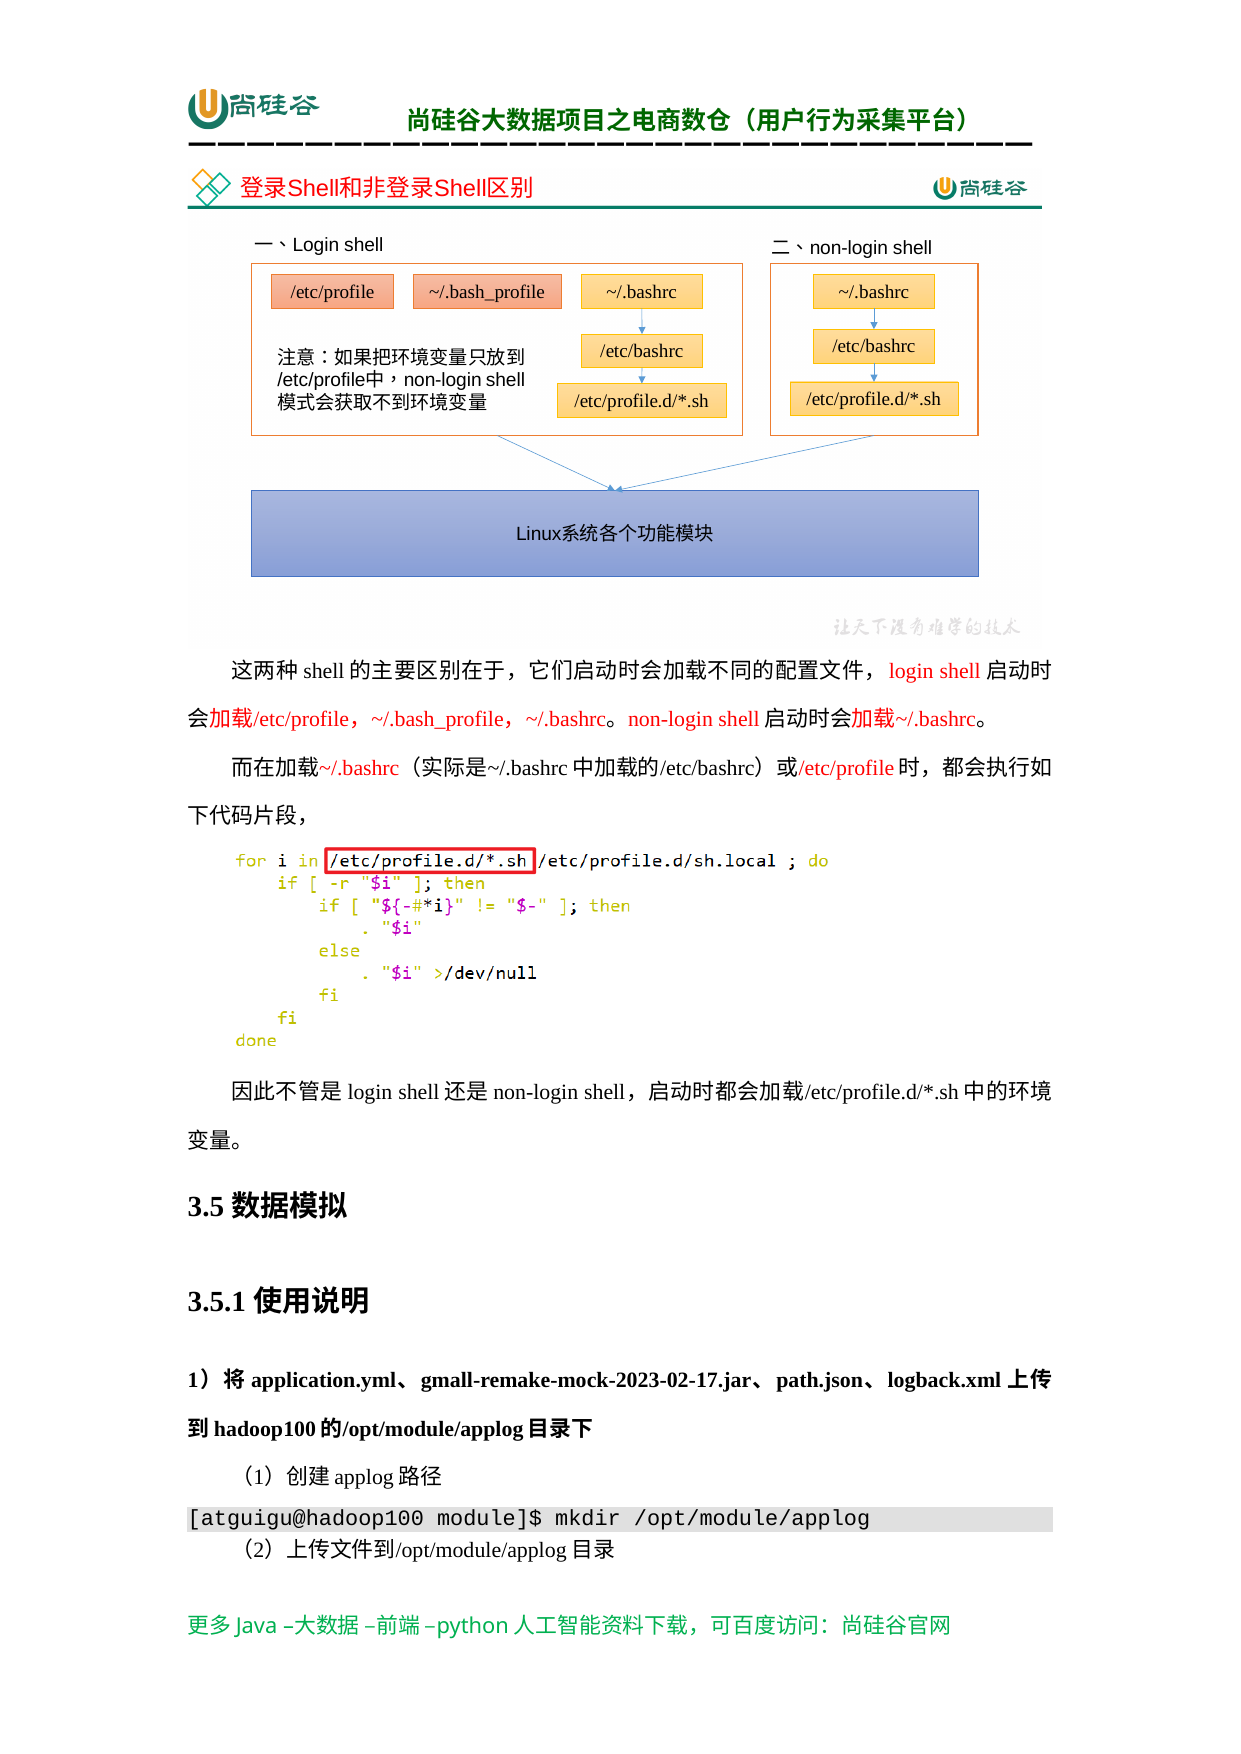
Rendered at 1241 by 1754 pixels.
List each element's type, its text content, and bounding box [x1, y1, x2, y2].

text 因此不管是login shell还是non-login shell，启动时都会加载/etc/profile.d/*.sh中的环境变量。 [187, 1074, 1053, 1155]
text （1）创建applog路径 [187, 1459, 1053, 1491]
subtitle 3.5 数据模拟 [187, 1171, 1053, 1236]
text 而在加载~/.bashrc（实际是~/.bashrc中加载的/etc/bashrc）或/etc/profile时，都会执行如下代码片段， [187, 749, 1053, 831]
text [atguigu@hadoop100 module]$ mkdir /opt/module/applog [187, 1507, 1053, 1532]
text 1）将application.yml、gmall-remake-mock-2023-02-17.jar、path.json、logback.xml上传到hadoop100的/opt/module/applog目录下 [187, 1362, 1053, 1443]
subtitle 3.5.1 使用说明 [187, 1266, 1053, 1331]
text 这两种shell的主要区别在于，它们启动时会加载不同的配置文件，login shell启动时会加载/etc/profile，~/.bash_profile，~/.bashrc。non-login shell启动时会加载~/.bashrc。 [187, 652, 1053, 733]
text （2）上传文件到/opt/module/applog目录 [187, 1532, 1053, 1564]
